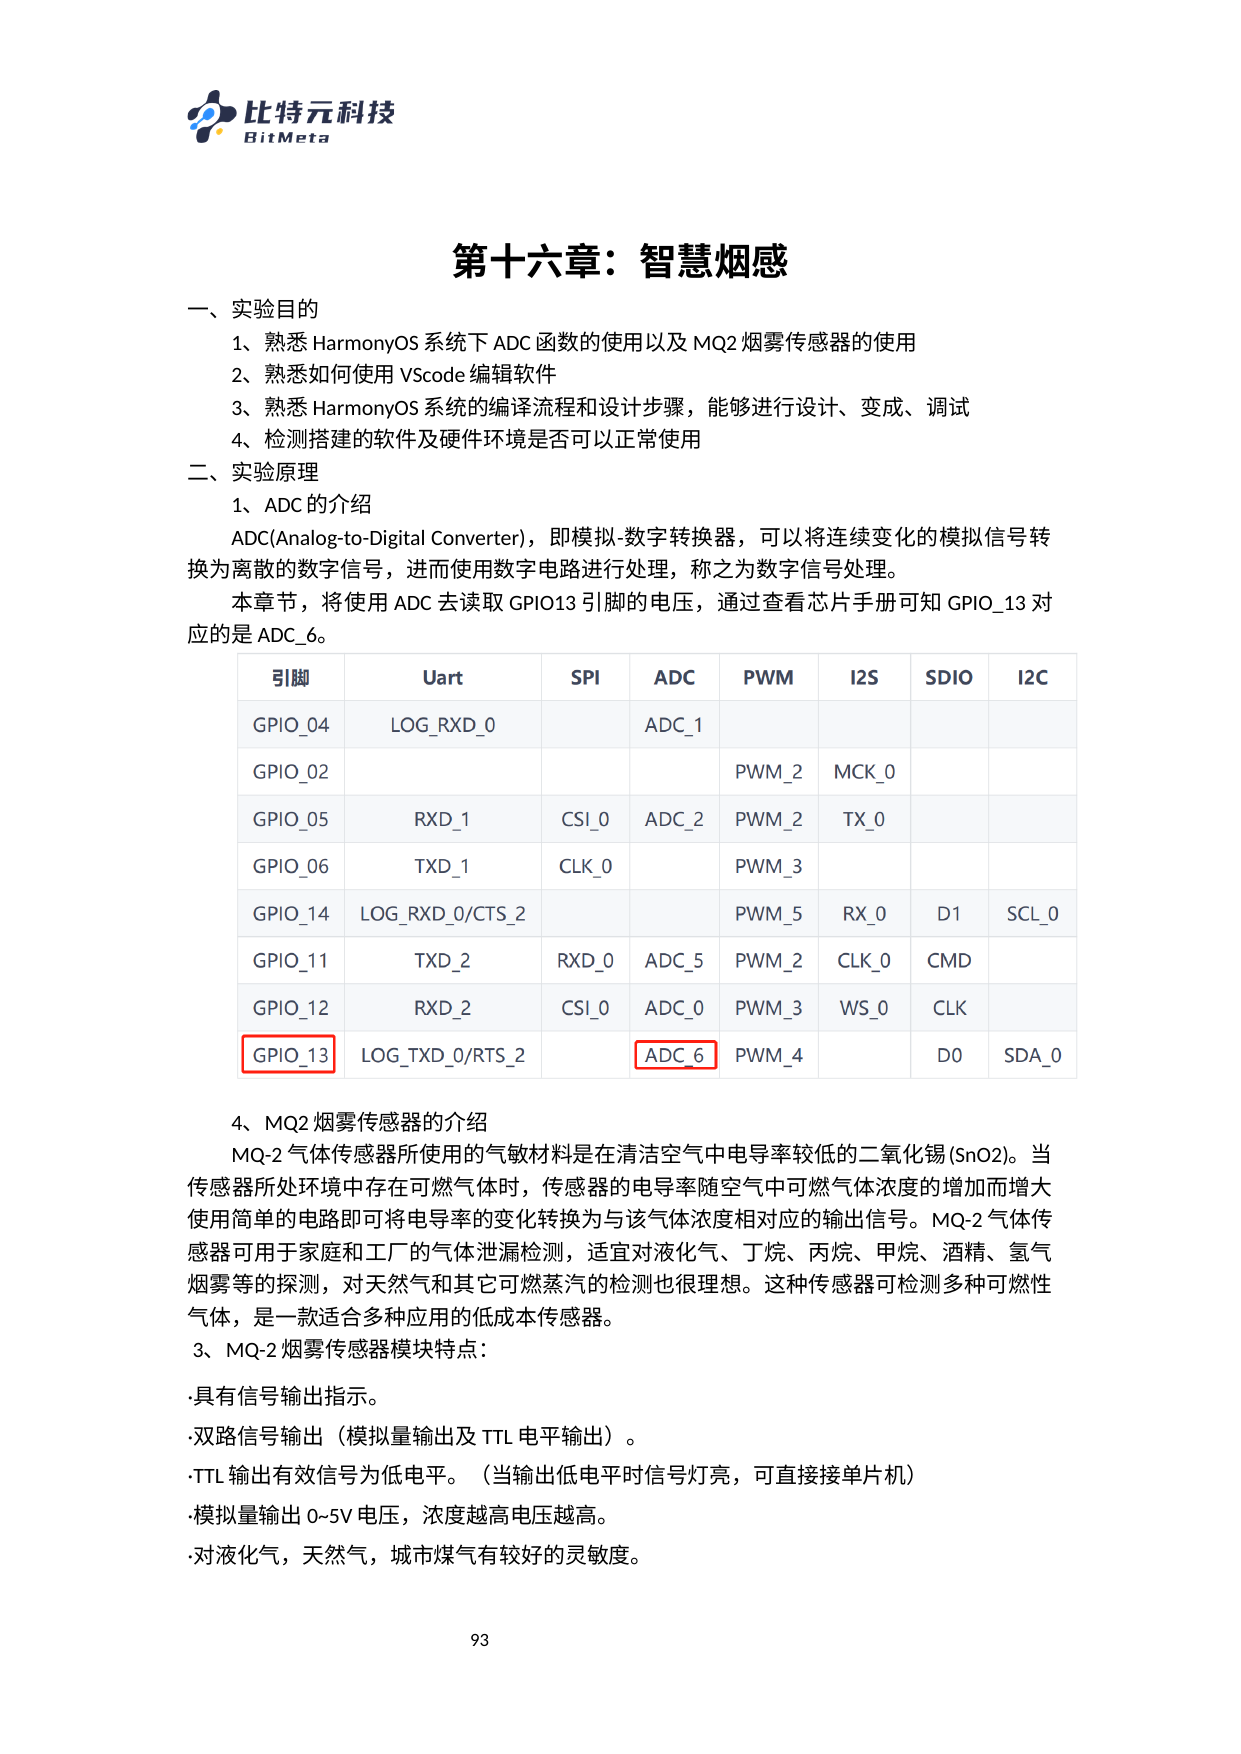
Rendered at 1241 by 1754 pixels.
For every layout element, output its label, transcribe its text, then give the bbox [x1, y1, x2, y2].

list ·模拟量输出0~5V电压，浓度越高电压越高。 [187, 1498, 1053, 1530]
list MQ2烟雾传感器的介绍 [187, 1104, 1053, 1137]
list ·双路信号输出（模拟量输出及TTL电平输出）。 [187, 1418, 1053, 1451]
list ·TTL输出有效信号为低电平。（当输出低电平时信号灯亮，可直接接单片机） [187, 1458, 1053, 1491]
list 1、ADC的介绍 [187, 487, 1053, 519]
list ADC(Analog-to-Digital Converter)，即模拟-数字转换器，可以将连续变化的模拟信号转换为离散的数字信号，进而使用数字电路进行处理，称之为数字信号处理。 [187, 519, 1053, 584]
list 1、熟悉HarmonyOS系统下ADC函数的使用以及MQ2烟雾传感器的使用 [187, 324, 1053, 357]
list 一、实验目的 [187, 292, 1053, 324]
list 2、熟悉如何使用VScode编辑软件 [187, 357, 1053, 389]
picture [187, 90, 395, 143]
list MQ-2气体传感器所使用的气敏材料是在清洁空气中电导率较低的二氧化锡(SnO2)。当传感器所处环境中存在可燃气体时，传感器的电导率随空气中可燃气体浓度的增加而增大。使用简单的电路即可将电导率的变化转换为与该气体浓度相对应的输出信号。MQ-2气体传感器可用于家庭和工厂的气体泄漏检测，适宜对液化气、丁烷、丙烷、甲烷、酒精、氢气、烟雾等的探测，对天然气和其它可燃蒸汽的检测也很理想。这种传感器可检测多种可燃性气体，是一款适合多种应用的低成本传感器。 [187, 1137, 1053, 1332]
list ·对液化气，天然气，城市煤气有较好的灵敏度。 [187, 1537, 1053, 1570]
list 3、熟悉HarmonyOS系统的编译流程和设计步骤，能够进行设计、变成、调试 [187, 389, 1053, 422]
list 4、检测搭建的软件及硬件环境是否可以正常使用 [187, 422, 1053, 454]
list 二、实验原理 [187, 454, 1053, 487]
text 3、MQ-2烟雾传感器模块特点： [187, 1332, 1053, 1364]
list 第十六章：智慧烟感 [187, 227, 1053, 292]
list 本章节，将使用ADC去读取GPIO13引脚的电压，通过查看芯片手册可知GPIO_13对应的是ADC_6。 [187, 584, 1053, 649]
list ·具有信号输出指示。 [187, 1379, 1053, 1411]
picture [231, 649, 1096, 1080]
